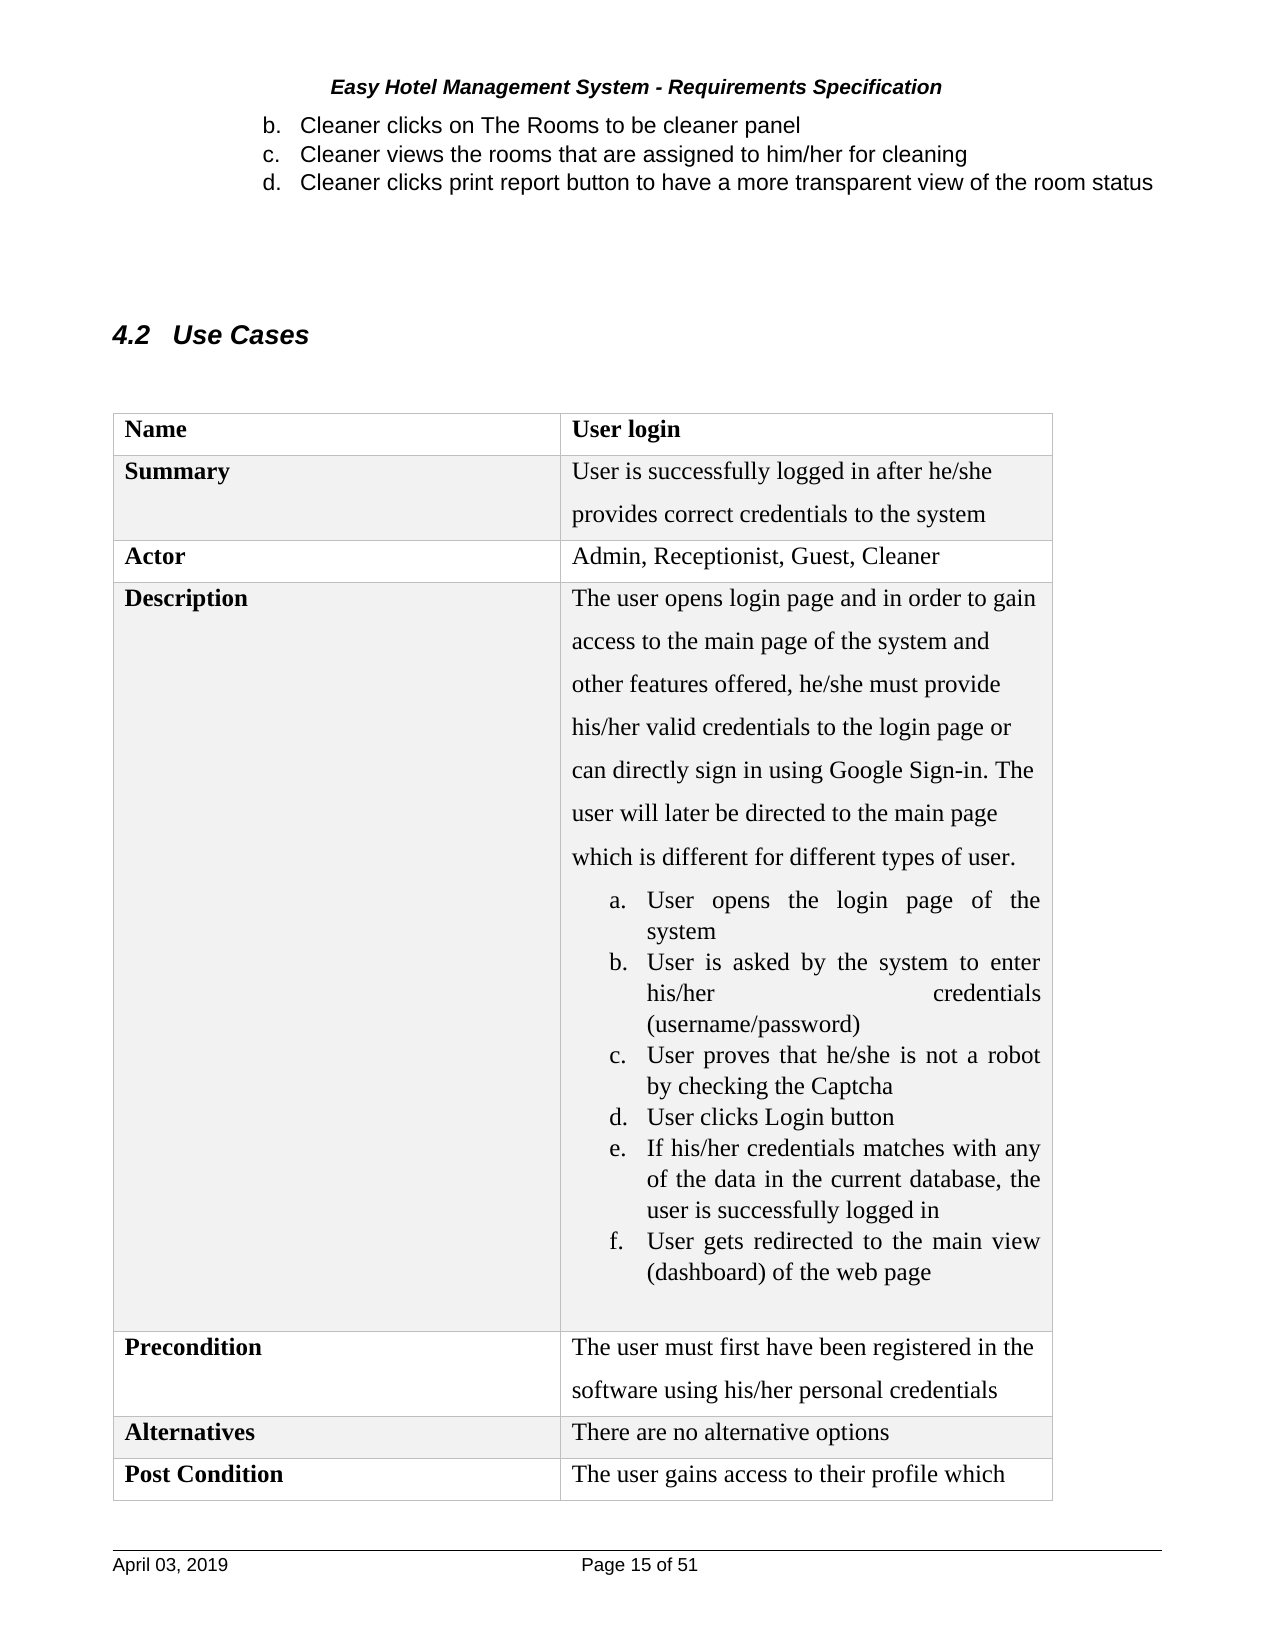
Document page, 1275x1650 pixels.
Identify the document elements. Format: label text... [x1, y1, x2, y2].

list Cleaner views the rooms that are assigned to him/her for cleaning [262, 141, 1162, 167]
table_cell Summary [114, 456, 560, 540]
table_cell Post Condition [114, 1459, 560, 1500]
table_cell Precondition [114, 1332, 560, 1416]
table_cell Admin, Receptionist, Guest, Cleaner [561, 541, 1052, 582]
list Cleaner clicks on The Rooms to be cleaner panel [262, 112, 1162, 139]
subtitle Use Cases [112, 319, 1162, 350]
table_header Name [114, 414, 560, 455]
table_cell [561, 1459, 1052, 1500]
table_cell Description [114, 583, 560, 1331]
table_cell There are no alternative options [561, 1417, 1052, 1458]
table_cell The user must first have been registered in the software using his/her personal credentials [561, 1332, 1052, 1416]
table_cell Actor [114, 541, 560, 582]
list Cleaner clicks print report button to have a more transparent view of the room status [262, 169, 1162, 196]
table_cell The user opens login page and in order to gain access to the main page of the system and other features offered, he/she must provide his/her valid credentials to the login page or can directly sign in using Google Sign-in. The user will later be directed to the main page which is different for different types of user. User opens the login page of the system User is asked by the system to enter his/her credentials (username/password) User proves that he/she is not a robot by checking the Captcha User clicks Login button If his/her credentials matches with any of the data in the current database, the user is successfully logged in User gets redirected to the main view (dashboard) of the web page [561, 583, 1052, 1331]
table_cell User is successfully logged in after he/she provides correct credentials to the system [561, 456, 1052, 540]
table_cell Alternatives [114, 1417, 560, 1458]
table_header User login [561, 414, 1052, 455]
